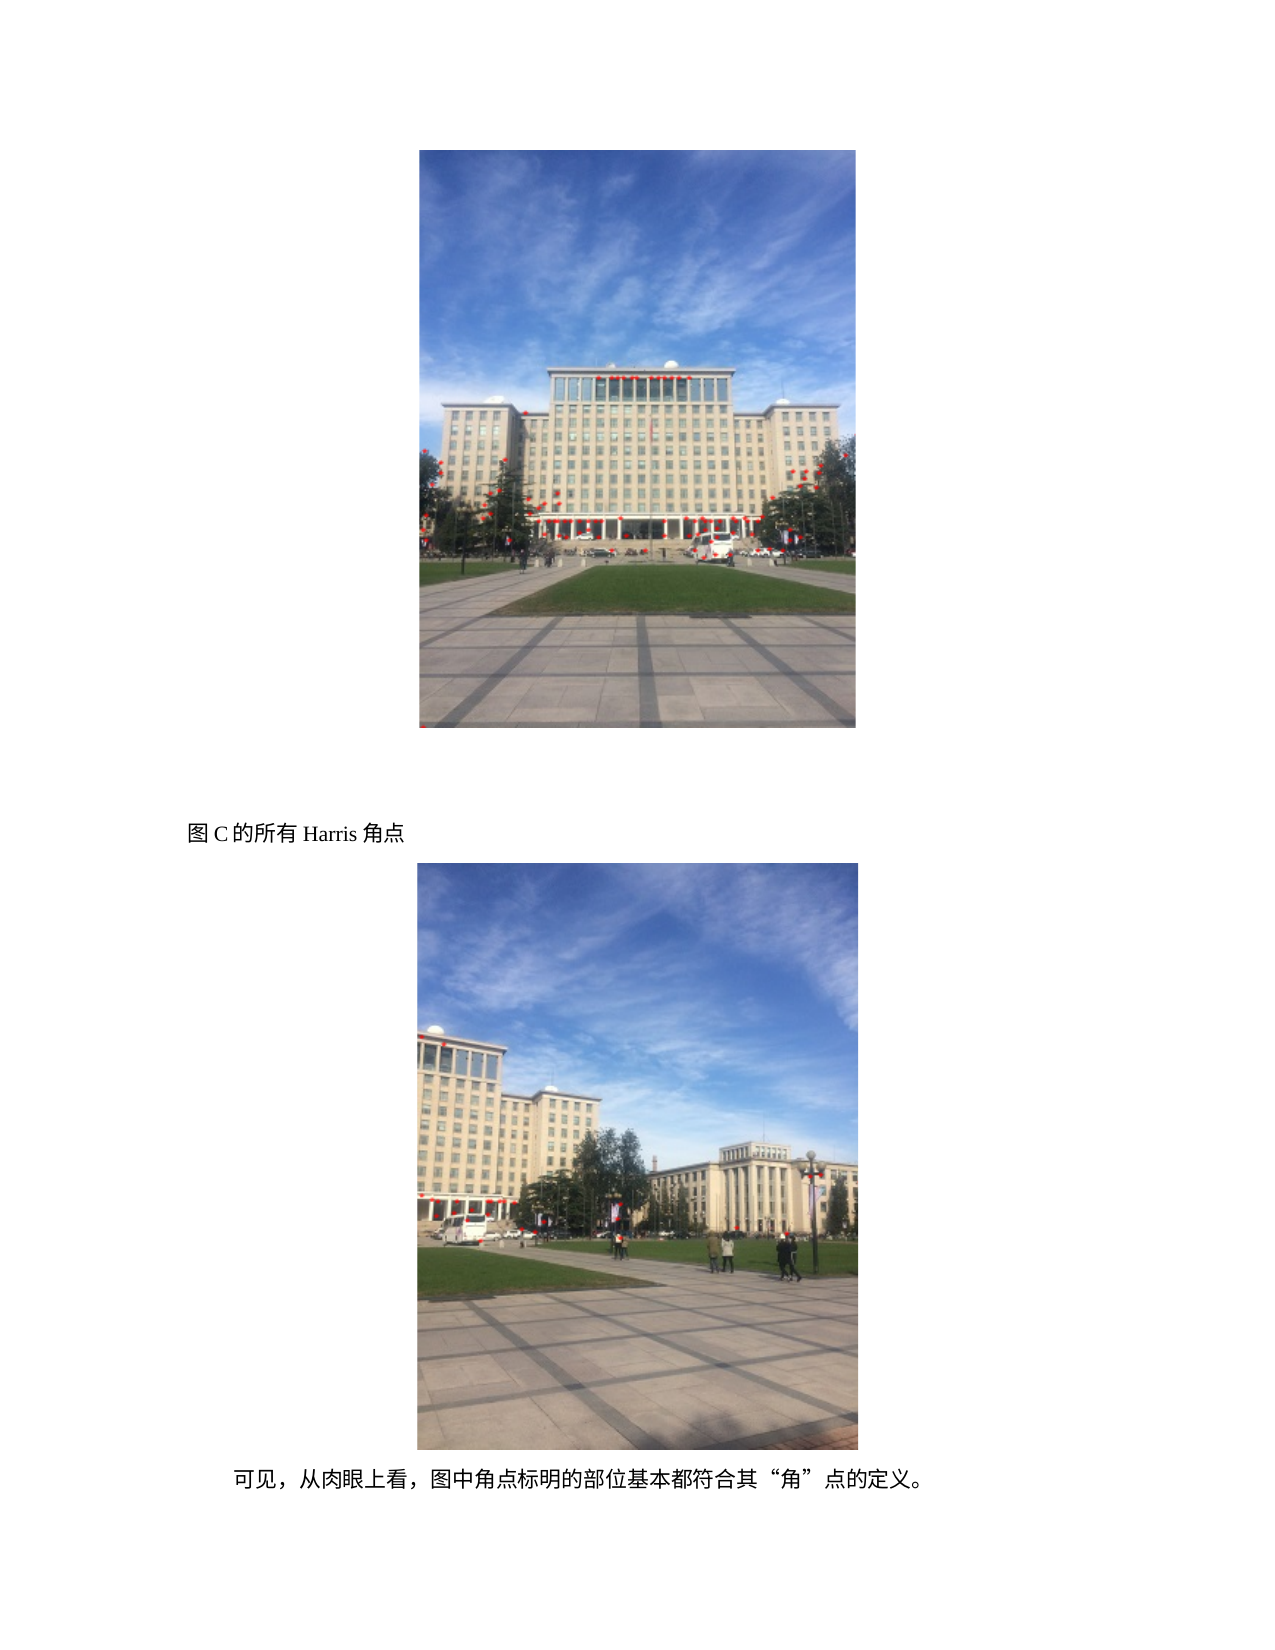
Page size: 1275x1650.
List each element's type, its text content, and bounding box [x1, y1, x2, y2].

text 可见，从肉眼上看，图中角点标明的部位基本都符合其“角”点的定义。 [187, 1462, 1087, 1494]
text 图C的所有Harris角点 [187, 816, 1087, 848]
